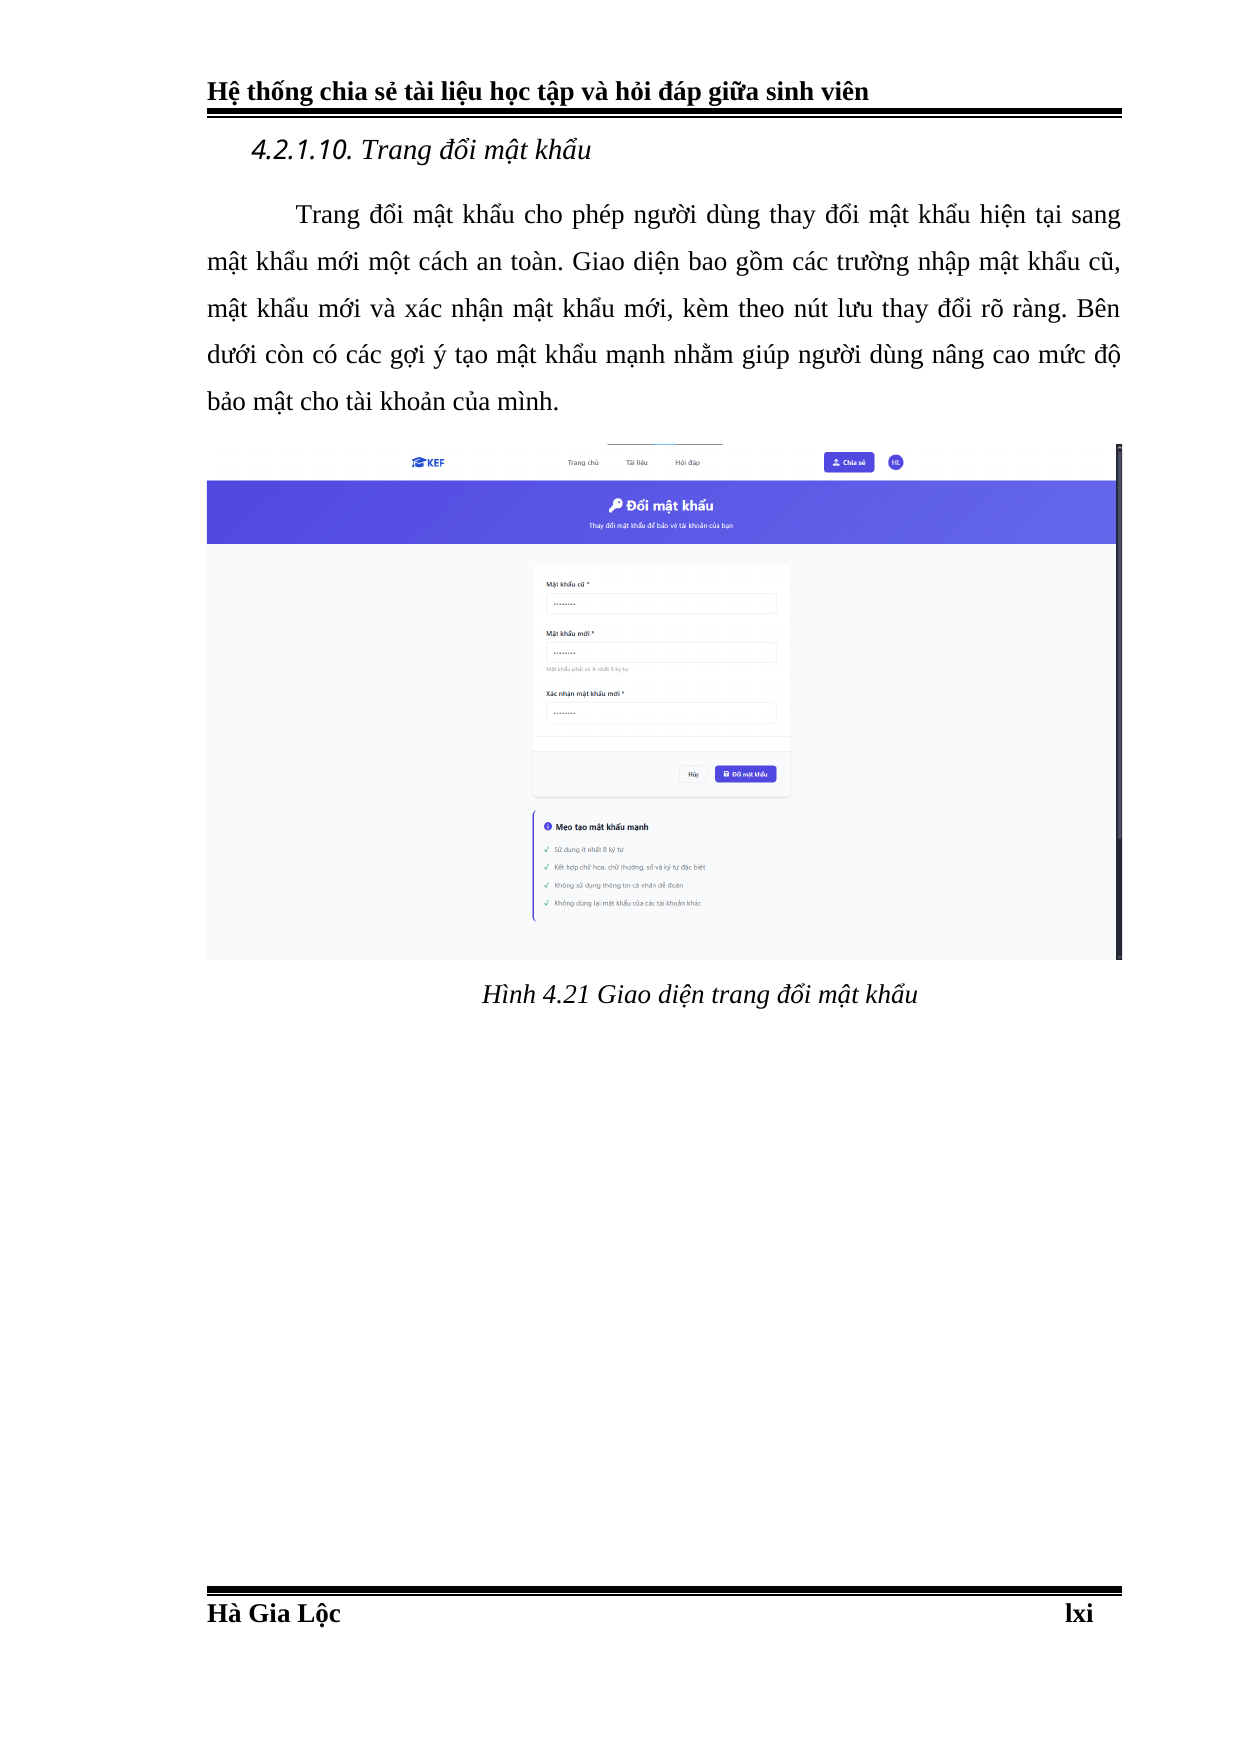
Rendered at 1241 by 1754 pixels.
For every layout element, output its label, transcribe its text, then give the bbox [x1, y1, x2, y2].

subtitle Trang đổi mật khẩu [222, 131, 1122, 167]
text Trang đổi mật khẩu cho phép người dùng thay đổi mật khẩu hiện tại sang mật khẩu mới một cách an toàn. Giao diện bao gồm các trường nhập mật khẩu cũ, mật khẩu mới và xác nhận mật khẩu mới, kèm theo nút lưu thay đổi rõ ràng. Bên dưới còn có các gợi ý tạo mật khẩu mạnh nhằm giúp người dùng nâng cao mức độ bảo mật cho tài khoản của mình. [207, 198, 1122, 416]
picture [206, 444, 1123, 960]
